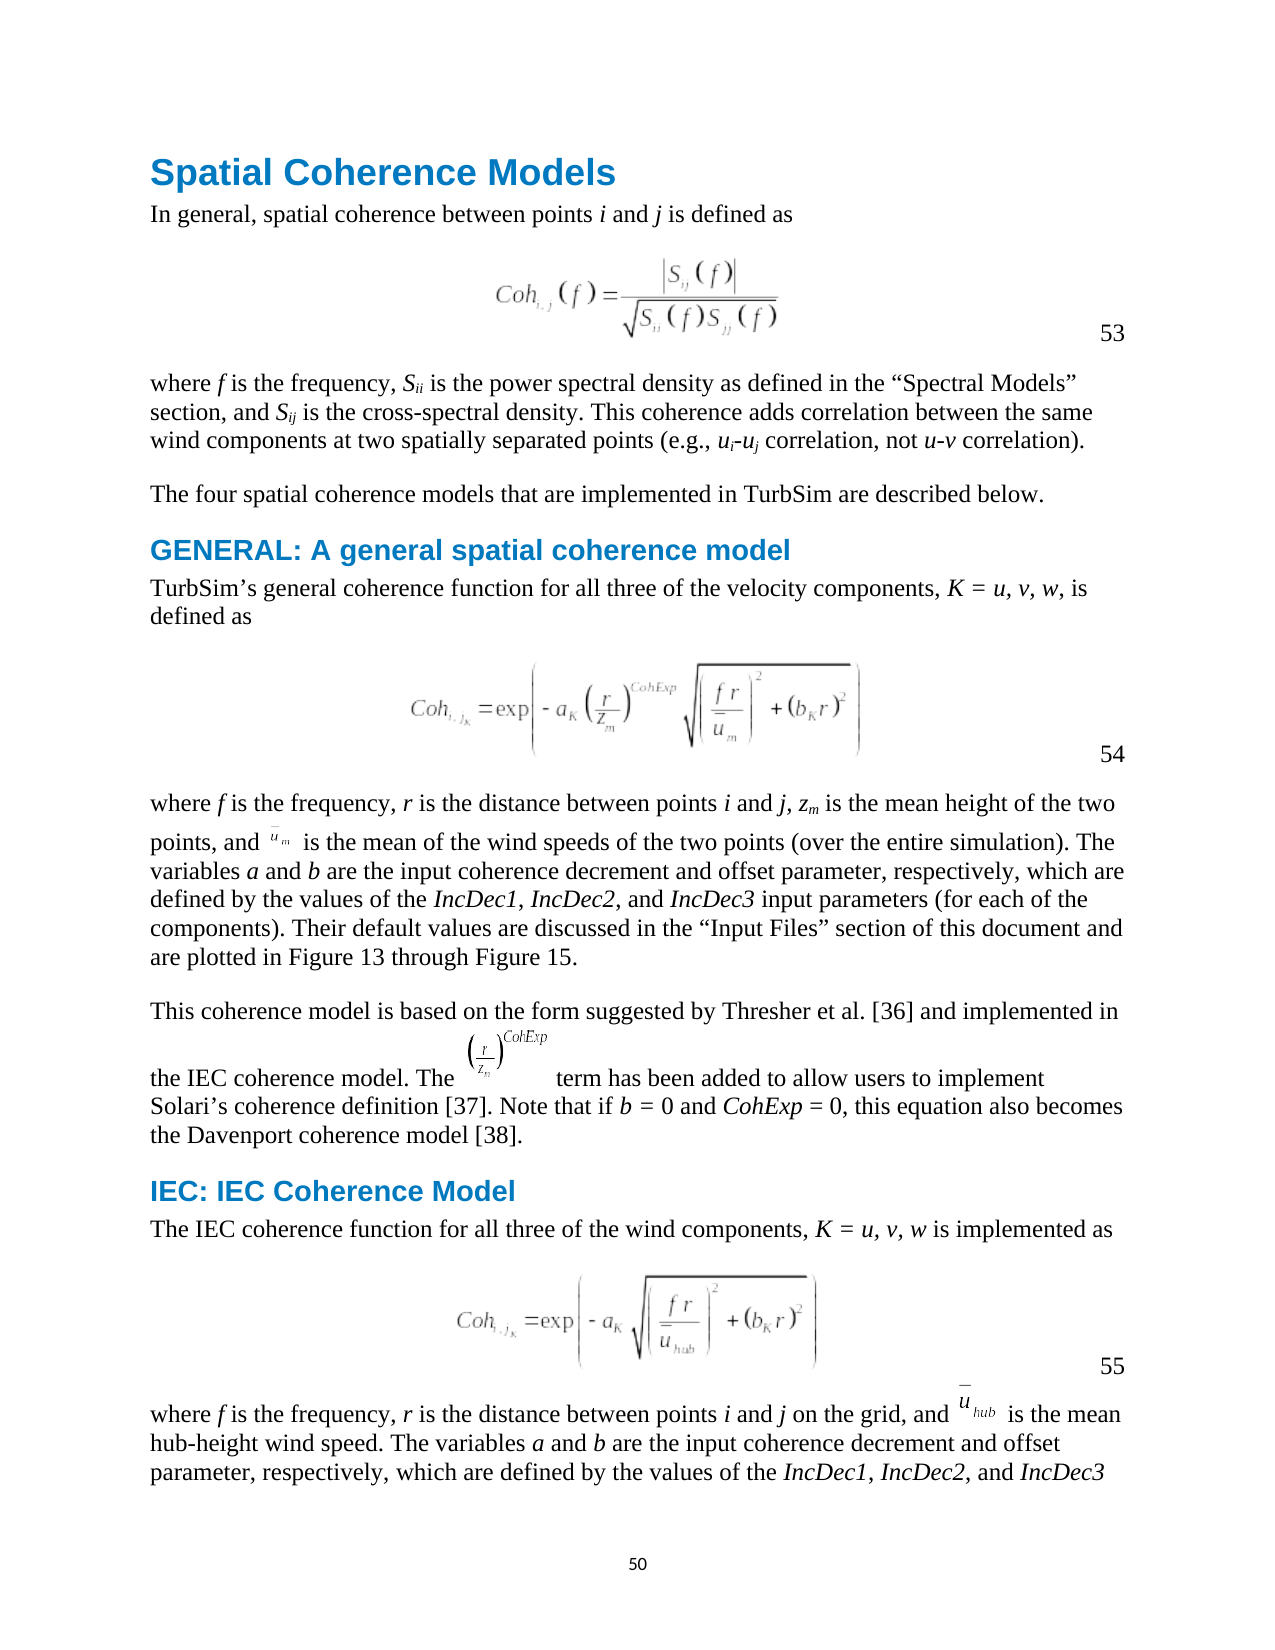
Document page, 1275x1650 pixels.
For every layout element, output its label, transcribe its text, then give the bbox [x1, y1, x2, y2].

text IEC: IEC Coherence Model [150, 1174, 1125, 1207]
text The IEC coherence function for all three of the wind components, K = u, v, w is implemented as [150, 1214, 1125, 1242]
text GENERAL: A general spatial coherence model [150, 533, 1125, 566]
text In general, spatial coherence between points i and j is defined as [150, 199, 1125, 228]
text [150, 1267, 1125, 1486]
text where f is the frequency, r is the distance between points i and j, zm is the mean height of the two points, and is the mean of the wind speeds of the two points (over the entire simulation). The variables a and b are the input coherence decrement and offset parameter, respectively, which are defined by the values of the IncDec1, IncDec2, and IncDec3 input parameters (for each of the components). Their default values are discussed in the “Input Files” section of this document and are plotted in Figure 13 through Figure 15. [150, 788, 1125, 971]
text TurbSim’s general coherence function for all three of the velocity components, K = u, v, w, is defined as [150, 573, 1125, 630]
text (54) [150, 655, 1125, 768]
text (53) [150, 253, 1125, 347]
text where f is the frequency, Sii is the power spectral density as defined in the “Spectral Models” section, and Sij is the cross-spectral density. This coherence adds correlation between the same wind components at two spatially separated points (e.g., ui-uj correlation, not u-v correlation). [150, 368, 1125, 454]
text Spatial Coherence Models [150, 150, 1125, 193]
text This coherence model is based on the form suggested by Thresher et al. [36] and implemented in the IEC coherence model. The term has been added to allow users to implement Solari’s coherence definition [37]. Note that if b = 0 and CohExp = 0, this equation also becomes the Davenport coherence model [38]. [150, 996, 1125, 1149]
text The four spatial coherence models that are implemented in TurbSim are described below. [150, 479, 1125, 508]
